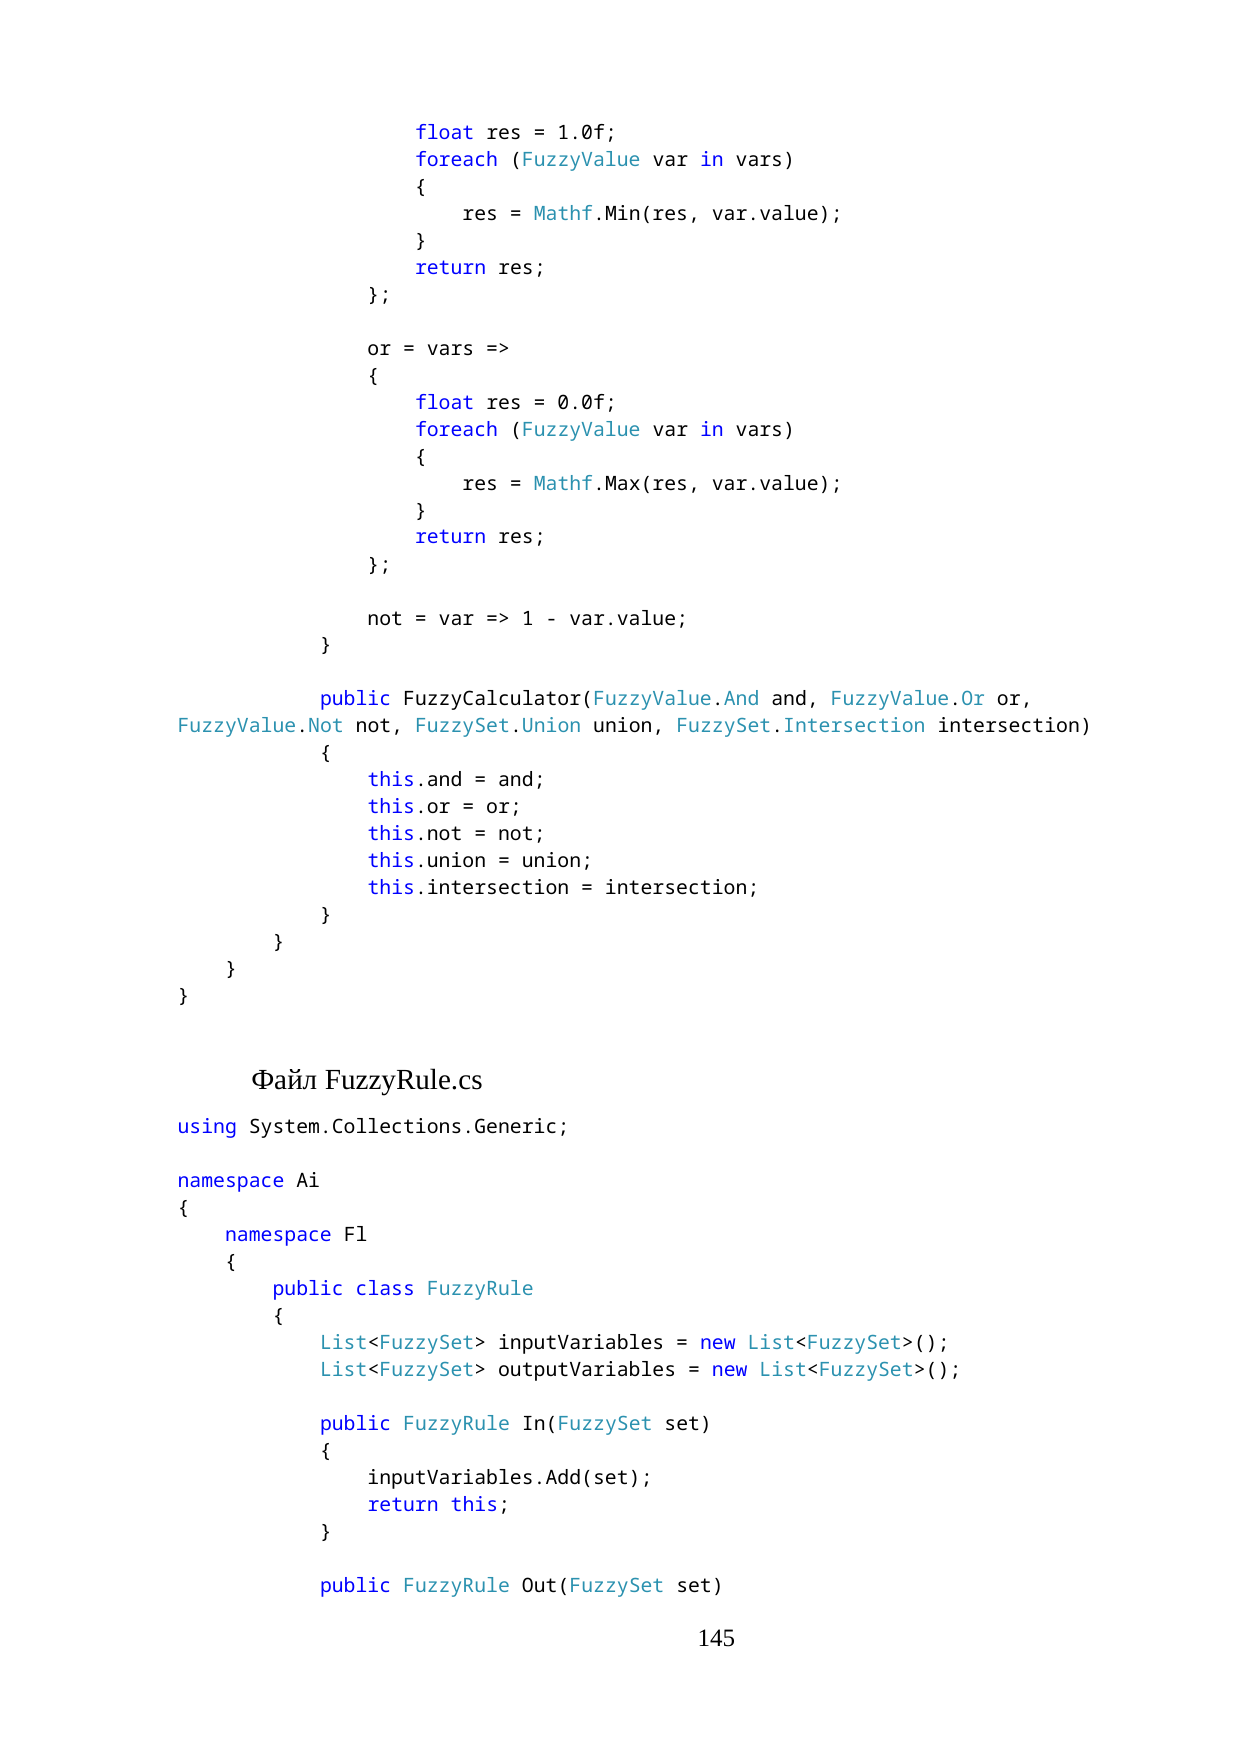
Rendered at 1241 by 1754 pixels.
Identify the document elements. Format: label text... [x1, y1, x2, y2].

text public class FuzzyRule [177, 1274, 1181, 1301]
text } [177, 927, 1181, 954]
text not = var => 1 - var.value; [177, 604, 1181, 631]
text { [177, 739, 1181, 766]
text public FuzzyCalculator(FuzzyValue.And and, FuzzyValue.Or or, FuzzyValue.Not not, FuzzySet.Union union, FuzzySet.Intersection intersection) [177, 685, 1181, 739]
text } [177, 226, 1181, 253]
text List<FuzzySet> inputVariables = new List<FuzzySet>(); [177, 1328, 1181, 1355]
text { [177, 1301, 1181, 1328]
text } [177, 954, 1181, 981]
text inputVariables.Add(set); [177, 1463, 1181, 1490]
text this.and = and; [177, 766, 1181, 793]
text { [177, 1247, 1181, 1274]
text { [177, 442, 1181, 469]
text float res = 0.0f; [177, 388, 1181, 415]
text }; [177, 280, 1181, 307]
text } [177, 631, 1181, 658]
text } [177, 1517, 1181, 1544]
text List<FuzzySet> outputVariables = new List<FuzzySet>(); [177, 1355, 1181, 1382]
text { [177, 172, 1181, 199]
text foreach (FuzzyValue var in vars) [177, 415, 1181, 442]
text this.union = union; [177, 847, 1181, 873]
text this.intersection = intersection; [177, 873, 1181, 901]
text } [177, 496, 1181, 523]
text { [177, 1436, 1181, 1463]
text } [177, 981, 1181, 1008]
text { [177, 361, 1181, 388]
text this.not = not; [177, 819, 1181, 847]
text public FuzzyRule Out(FuzzySet set) [177, 1571, 1181, 1598]
text Файл FuzzyRule.cs [177, 1062, 1181, 1096]
text res = Mathf.Min(res, var.value); [177, 199, 1181, 226]
text }; [177, 550, 1181, 577]
text namespace Fl [177, 1221, 1181, 1247]
text using System.Collections.Generic; [177, 1113, 1181, 1139]
text float res = 1.0f; [177, 118, 1181, 145]
text public FuzzyRule In(FuzzySet set) [177, 1409, 1181, 1436]
text return res; [177, 523, 1181, 550]
text namespace Ai [177, 1167, 1181, 1193]
text return res; [177, 253, 1181, 280]
text foreach (FuzzyValue var in vars) [177, 145, 1181, 172]
text return this; [177, 1490, 1181, 1517]
text { [177, 1193, 1181, 1221]
text } [177, 901, 1181, 927]
text res = Mathf.Max(res, var.value); [177, 469, 1181, 496]
text or = vars => [177, 334, 1181, 361]
text this.or = or; [177, 793, 1181, 819]
